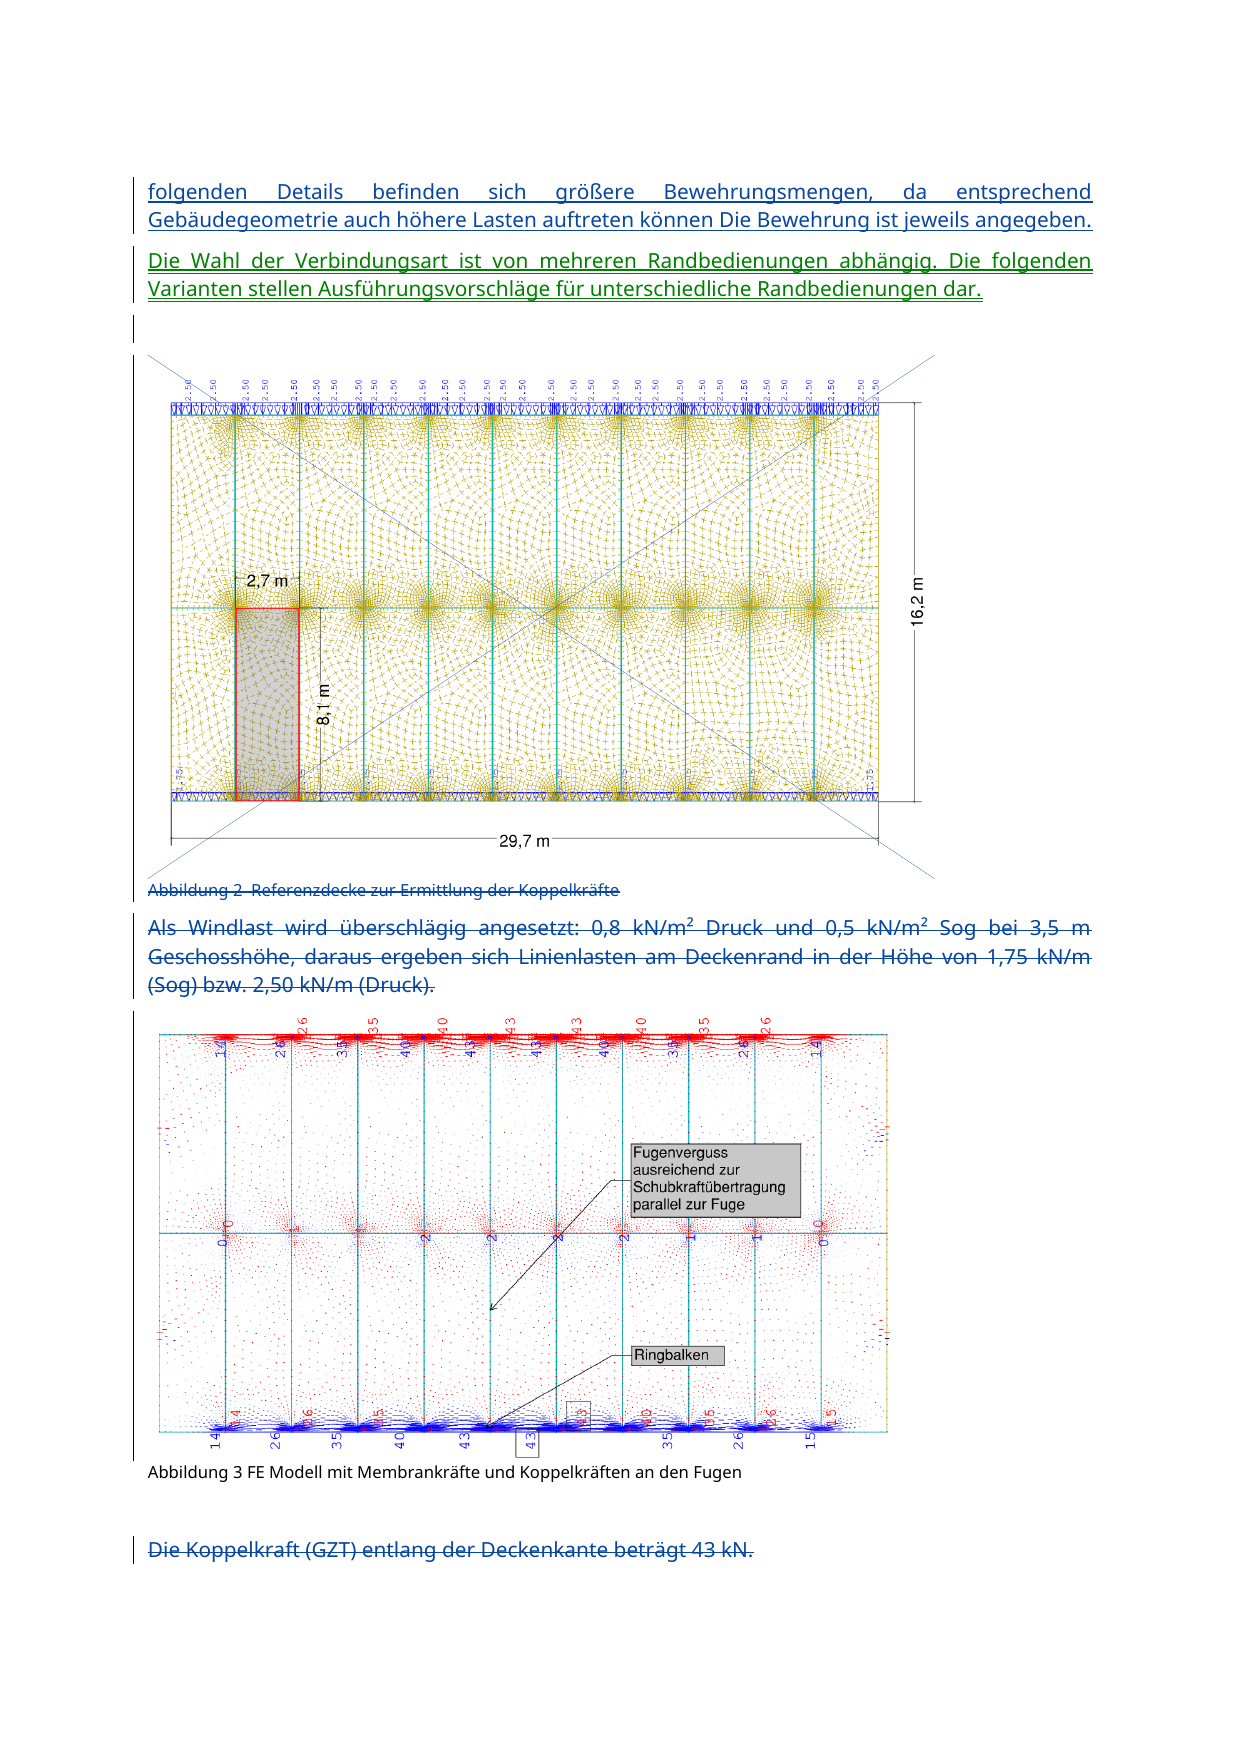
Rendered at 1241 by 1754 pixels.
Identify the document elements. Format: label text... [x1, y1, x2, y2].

picture [150, 618, 933, 879]
picture [543, 356, 935, 878]
picture [147, 1010, 896, 1461]
picture [147, 356, 539, 878]
picture [150, 355, 932, 616]
